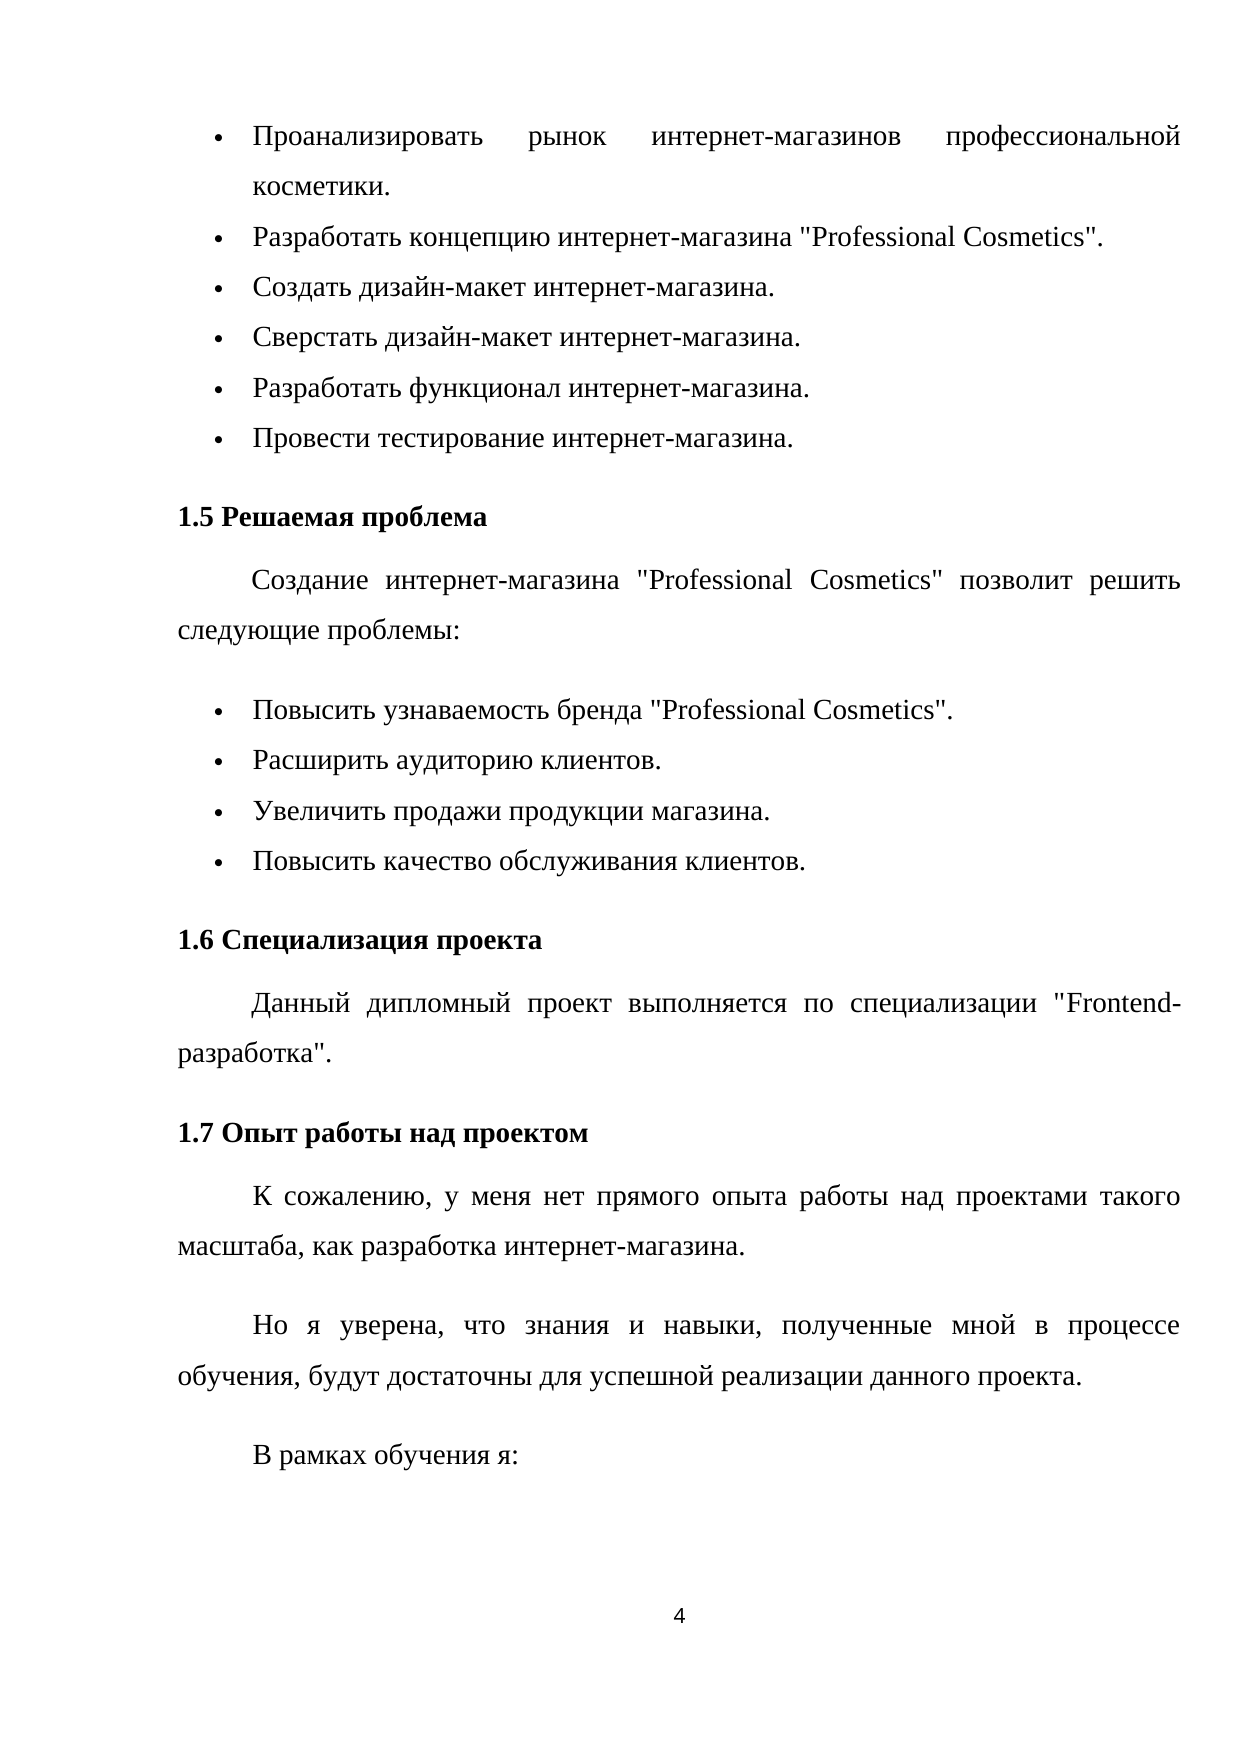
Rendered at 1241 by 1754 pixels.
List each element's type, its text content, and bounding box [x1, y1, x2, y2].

text В рамках обучения я: [177, 1437, 1181, 1471]
list Проанализировать рынок интернет-магазинов профессиональной косметики. [215, 118, 1181, 202]
list Разработать концепцию интернет-магазина "Professional Cosmetics". [215, 219, 1181, 252]
subtitle 1.5 Решаемая проблема [177, 499, 1181, 533]
list Расширить аудиторию клиентов. [215, 742, 1181, 776]
list Разработать функционал интернет-магазина. [215, 370, 1181, 403]
text К сожалению, у меня нет прямого опыта работы над проектами такого масштаба, как разработка интернет-магазина. [177, 1178, 1181, 1261]
list Повысить качество обслуживания клиентов. [215, 843, 1181, 876]
text Данный дипломный проект выполняется по специализации "Frontend-разработка". [177, 985, 1181, 1069]
subtitle 1.6 Специализация проекта [177, 922, 1181, 956]
text Создание интернет-магазина "Professional Cosmetics" позволит решить следующие проблемы: [177, 562, 1181, 646]
list Создать дизайн-макет интернет-магазина. [215, 269, 1181, 303]
subtitle 1.7 Опыт работы над проектом [177, 1115, 1181, 1148]
list Увеличить продажи продукции магазина. [215, 793, 1181, 826]
text Но я уверена, что знания и навыки, полученные мной в процессе обучения, будут достаточны для успешной реализации данного проекта. [177, 1307, 1181, 1391]
list Сверстать дизайн-макет интернет-магазина. [215, 319, 1181, 353]
list Провести тестирование интернет-магазина. [215, 420, 1181, 453]
list Повысить узнаваемость бренда "Professional Cosmetics". [215, 692, 1181, 726]
